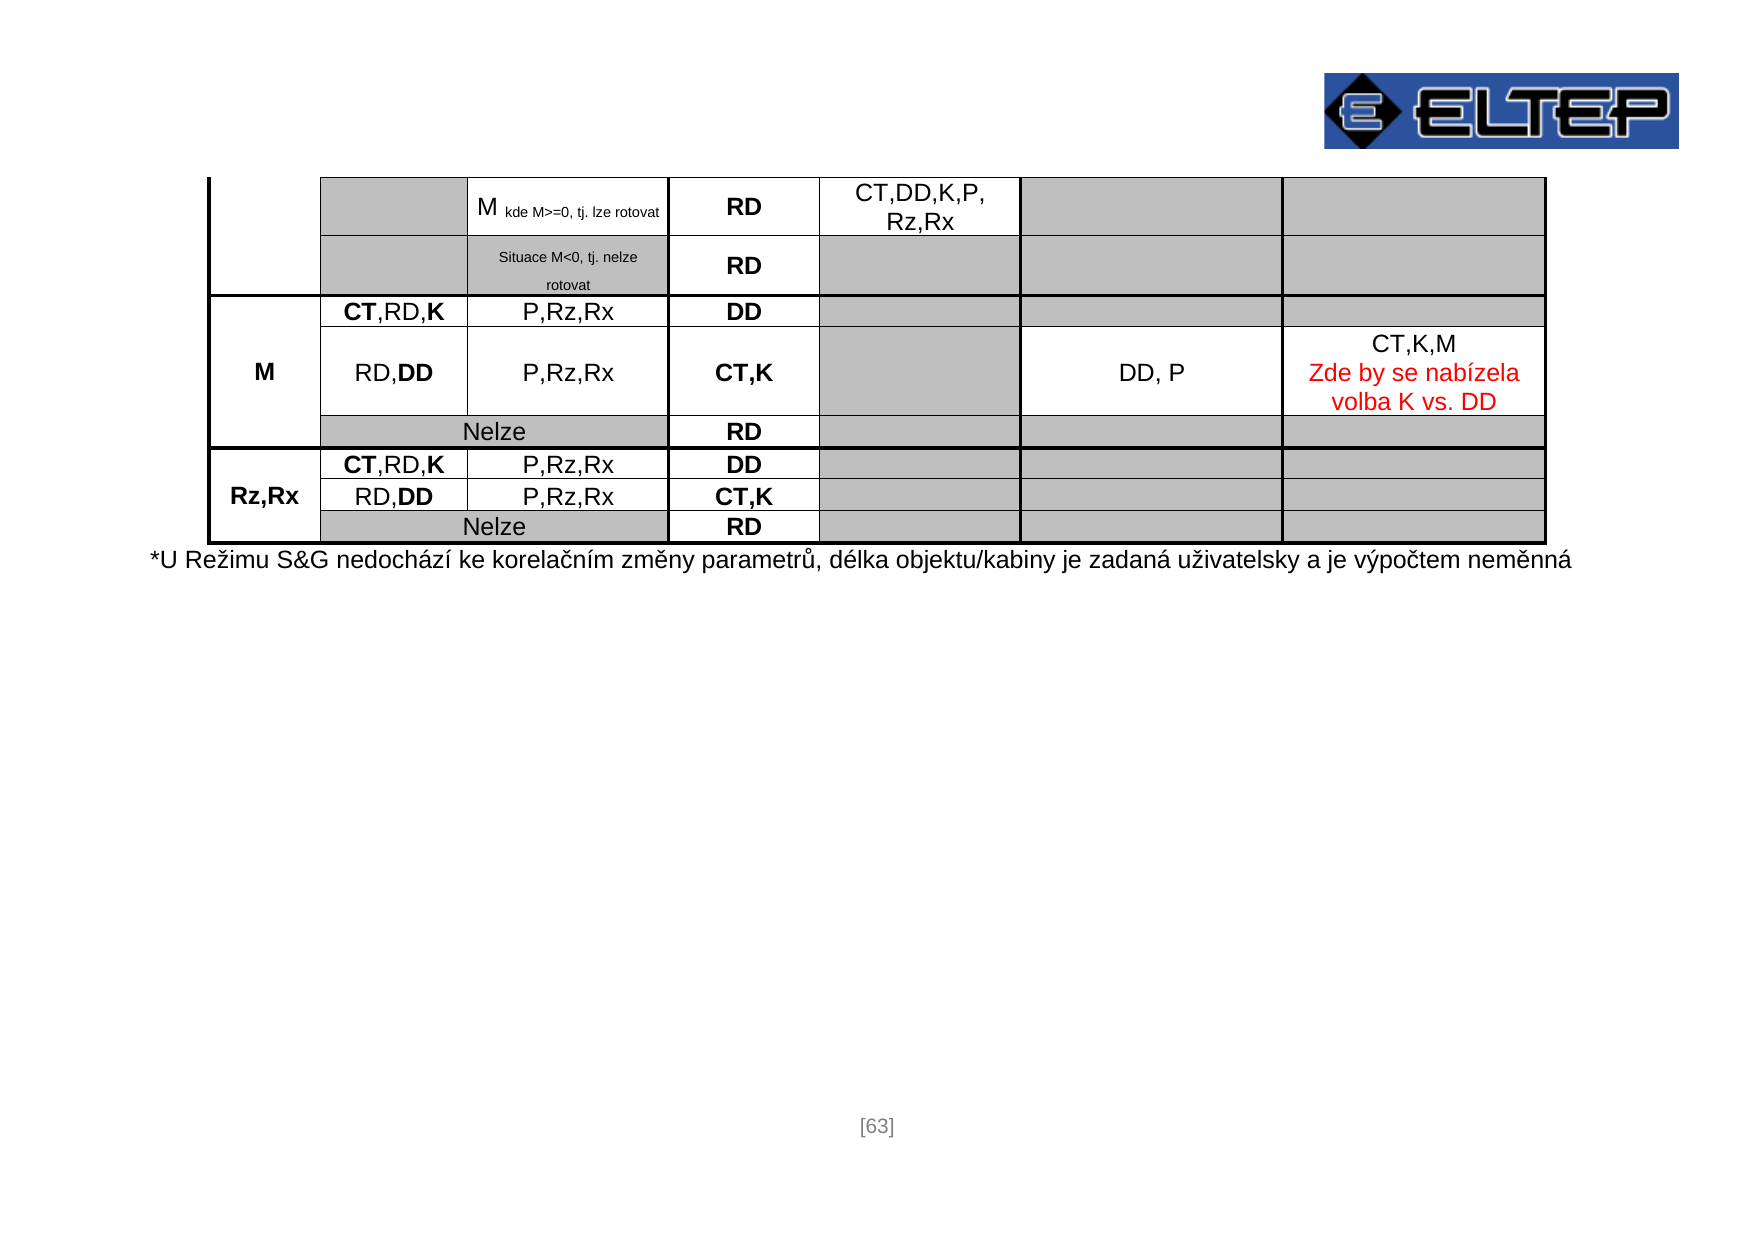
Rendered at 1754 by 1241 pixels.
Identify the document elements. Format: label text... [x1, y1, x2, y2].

table_cell [820, 327, 1019, 415]
table_cell RD,DD [321, 327, 467, 415]
table_cell RD [670, 416, 819, 446]
table_cell P,Rz,Rx [468, 450, 667, 478]
table_cell [1284, 178, 1544, 235]
table_cell DD [670, 450, 819, 478]
table_cell [1022, 236, 1281, 294]
table_cell [1284, 416, 1544, 446]
table_cell RD [670, 511, 819, 541]
table_cell CT,DD,K,P, Rz,Rx [820, 178, 1019, 235]
table_cell [820, 450, 1019, 478]
picture [1324, 73, 1679, 149]
table_cell [1284, 511, 1544, 541]
table_cell M [211, 297, 320, 446]
table_cell [1022, 178, 1281, 235]
table_cell DD [670, 297, 819, 326]
table_cell [1022, 450, 1281, 478]
table_cell P,Rz,Rx [468, 327, 667, 415]
table_cell CT,RD,K [321, 450, 467, 478]
table_cell [1022, 416, 1281, 446]
table_cell P,Rz,Rx [468, 297, 667, 326]
table_cell [1022, 479, 1281, 510]
table_cell CT,K,M Zde by se nabízela volba K vs. DD [1284, 327, 1544, 415]
table_cell [1284, 236, 1544, 294]
table_cell [820, 297, 1019, 326]
table_cell RD [670, 178, 819, 235]
table_cell Rz,Rx [211, 450, 320, 541]
table_cell RD [670, 236, 819, 294]
table_cell CT,K [670, 479, 819, 510]
table_cell CT,RD,K [321, 297, 467, 326]
table_cell [1284, 450, 1544, 478]
table_cell CT,K [670, 327, 819, 415]
table_cell [820, 236, 1019, 294]
table_cell [820, 416, 1019, 446]
table_cell [820, 511, 1019, 541]
table_cell [321, 178, 467, 235]
table_cell [820, 479, 1019, 510]
table_cell Situace M<0, tj. nelze rotovat [468, 236, 667, 294]
table_cell RD,DD [321, 479, 467, 510]
table_cell [1022, 511, 1281, 541]
table_cell P,Rz,Rx [468, 479, 667, 510]
list *U Režimu S&G nedochází ke korelačním změny parametrů, délka objektu/kabiny je zadaná uživatelsky a je výpočtem neměnná [150, 544, 1679, 573]
table_cell [1284, 479, 1544, 510]
table_cell [1022, 297, 1281, 326]
table_cell [1284, 297, 1544, 326]
table_cell DD, P [1022, 327, 1281, 415]
table_cell M kde M>=0, tj. lze rotovat [468, 178, 667, 235]
table_cell Nelze [321, 416, 667, 446]
table_cell [321, 236, 467, 294]
table_cell Nelze [321, 511, 667, 541]
